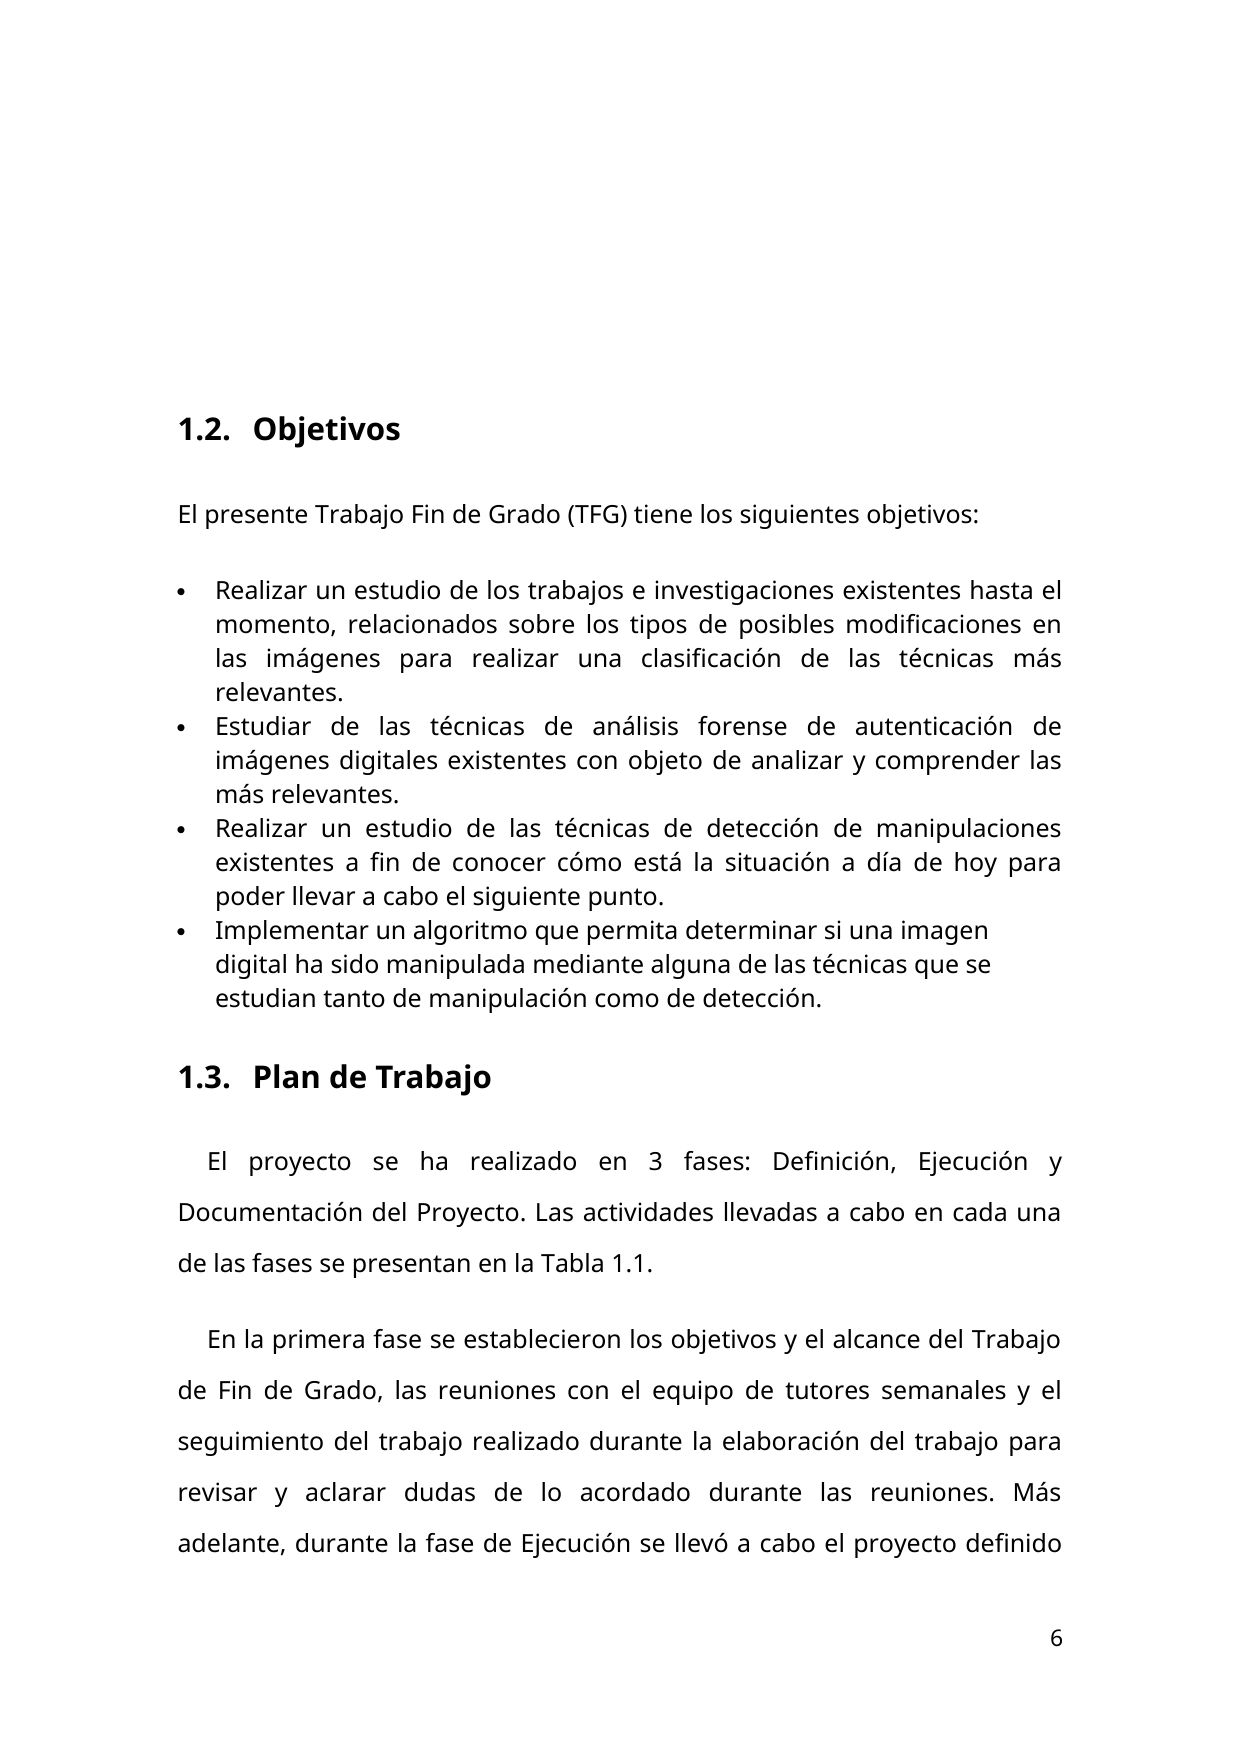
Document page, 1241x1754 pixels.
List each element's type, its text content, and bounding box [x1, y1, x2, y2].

text El proyecto se ha realizado en 3 fases: Definición, Ejecución y Documentación del Proyecto. Las actividades llevadas a cabo en cada una de las fases se presentan en la Tabla 1.1. [177, 1143, 1063, 1280]
list Estudiar de las técnicas de análisis forense de autenticación de imágenes digitales existentes con objeto de analizar y comprender las más relevantes. [177, 708, 1063, 811]
text El presente Trabajo Fin de Grado (TFG) tiene los siguientes objetivos: [177, 496, 1063, 530]
list Realizar un estudio de las técnicas de detección de manipulaciones existentes a fin de conocer cómo está la situación a día de hoy para poder llevar a cabo el siguiente punto. [177, 811, 1063, 913]
subtitle Plan de Trabajo [177, 1055, 1063, 1097]
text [177, 1322, 1063, 1560]
subtitle Objetivos [177, 407, 1063, 450]
list Implementar un algoritmo que permita determinar si una imagen digital ha sido manipulada mediante alguna de las técnicas que se estudian tanto de manipulación como de detección. [177, 913, 1063, 1015]
list Realizar un estudio de los trabajos e investigaciones existentes hasta el momento, relacionados sobre los tipos de posibles modificaciones en las imágenes para realizar una clasificación de las técnicas más relevantes. [177, 572, 1063, 708]
